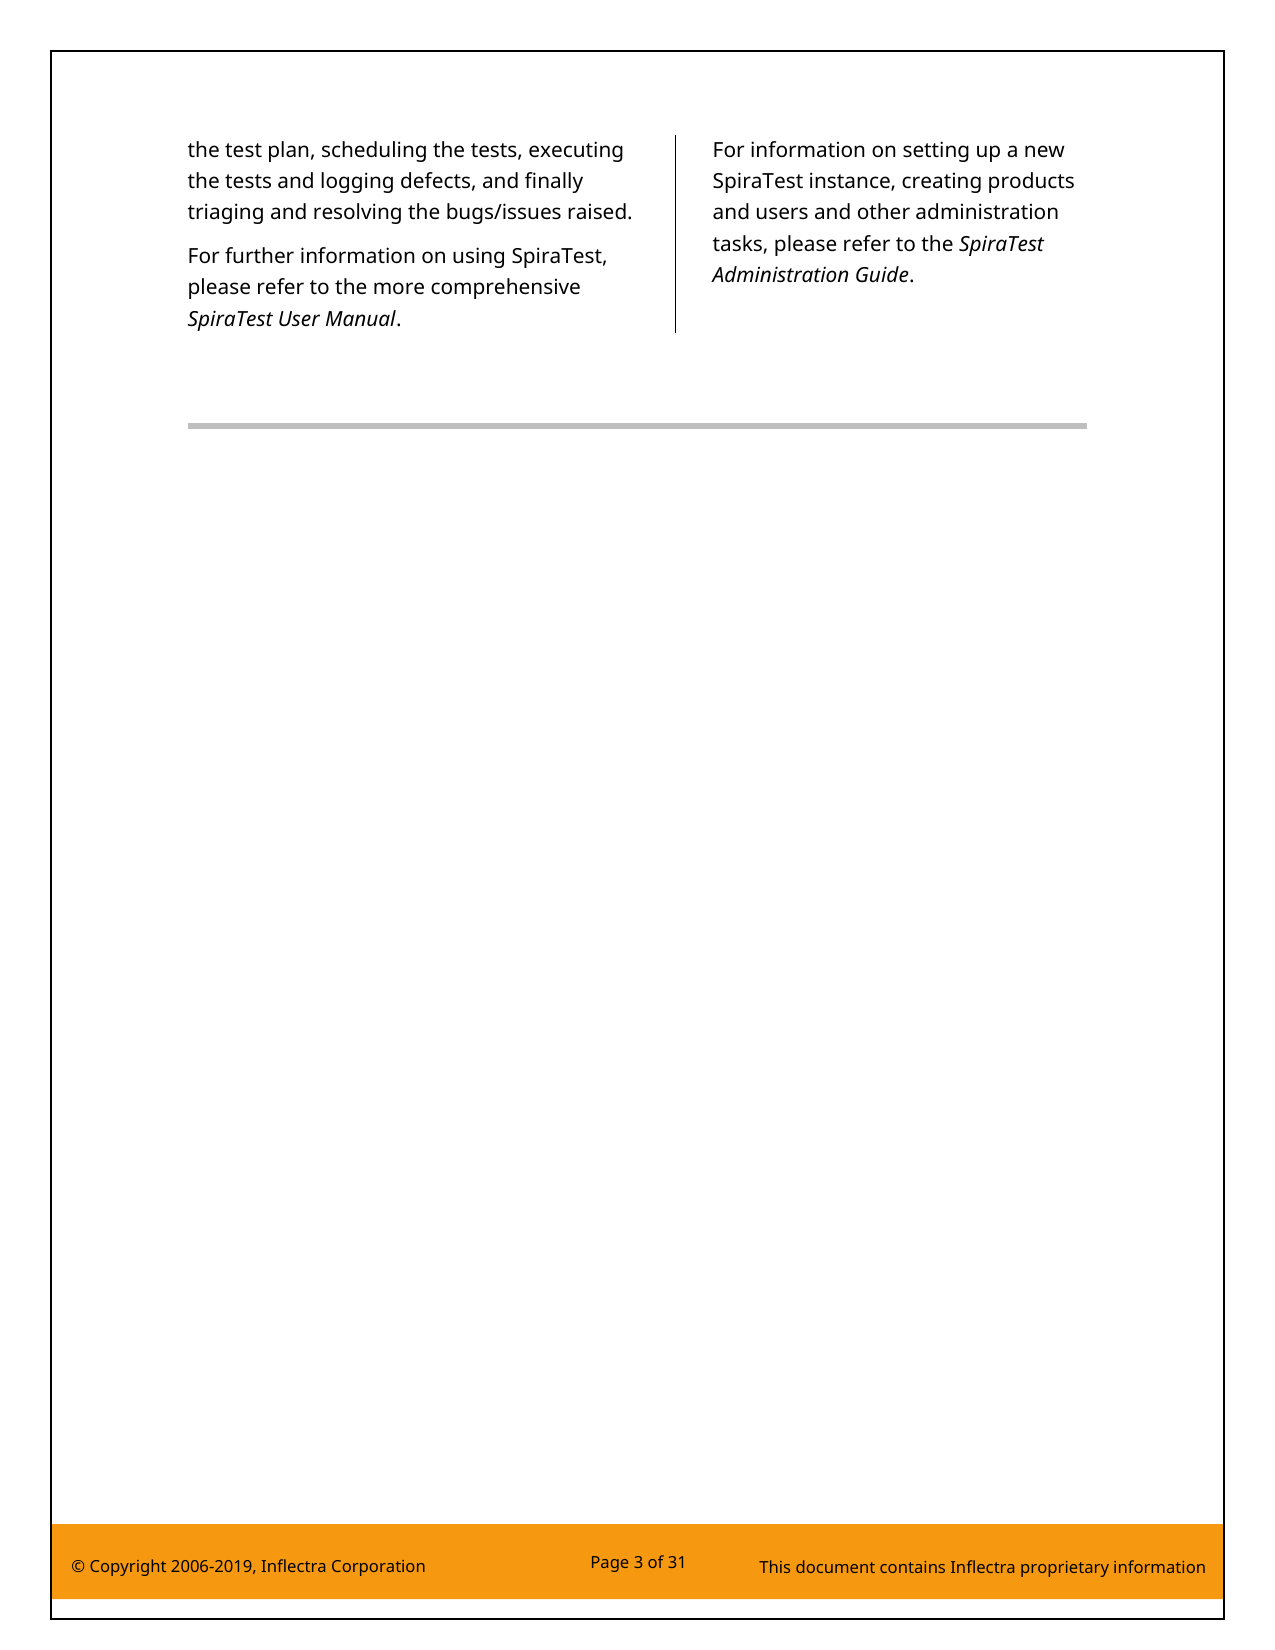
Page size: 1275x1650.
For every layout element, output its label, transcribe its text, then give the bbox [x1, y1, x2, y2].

text For information on setting up a new SpiraTest instance, creating products and users and other administration tasks, please refer to the SpiraTest Administration Guide. [712, 135, 1087, 288]
text For further information on using SpiraTest, please refer to the more comprehensive SpiraTest User Manual. [187, 241, 637, 332]
subtitle 1. Logging in and Selecting a Product [187, 347, 1087, 429]
